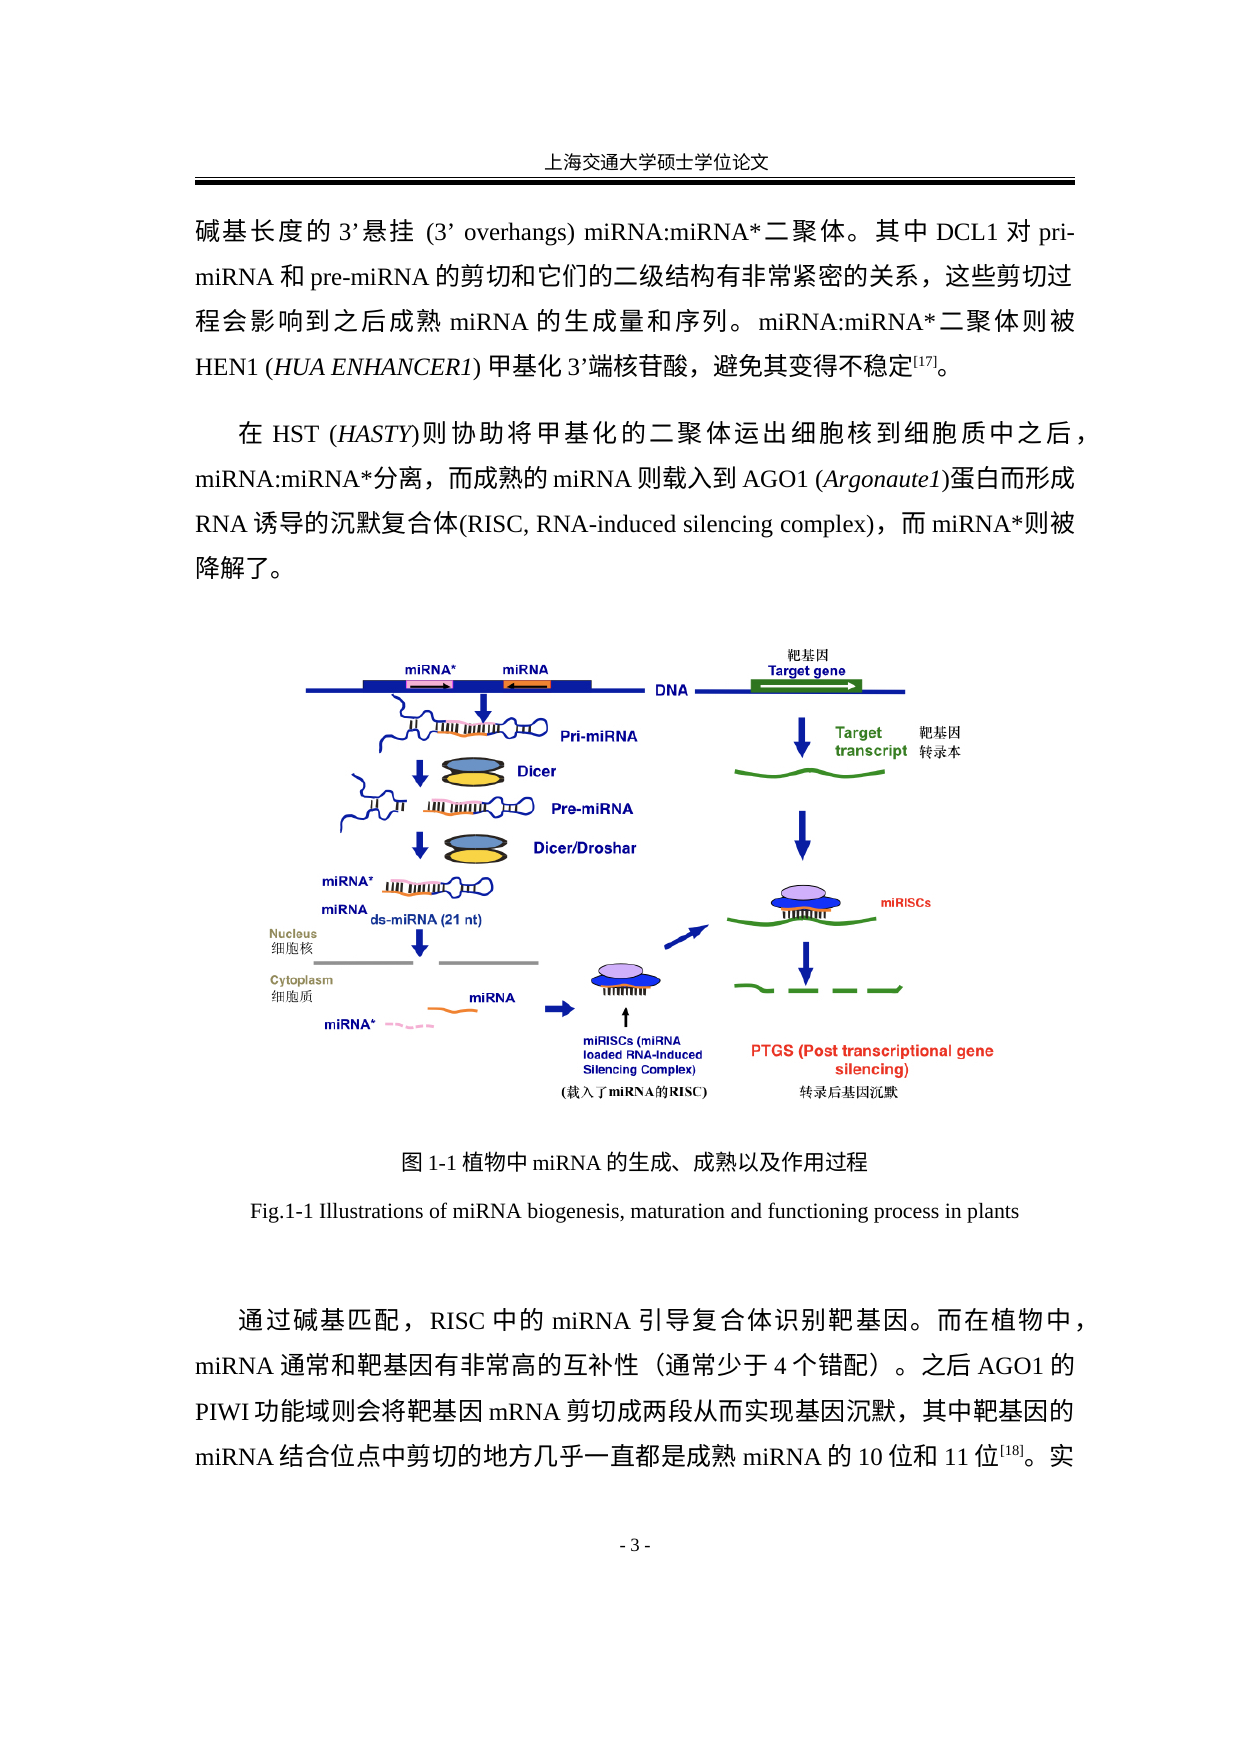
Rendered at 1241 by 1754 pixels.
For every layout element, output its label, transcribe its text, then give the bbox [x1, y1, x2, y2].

text 图1-1 植物中miRNA的生成、成熟以及作用过程 [195, 1145, 1075, 1177]
text Fig.1-1 Illustrations of miRNA biogenesis, maturation and functioning process in plants [195, 1198, 1075, 1223]
text 在HST (HASTY)则协助将甲基化的二聚体运出细胞核到细胞质中之后，miRNA:miRNA*分离，而成熟的miRNA则载入到AGO1 (Argonaute1)蛋白而形成 RNA诱导的沉默复合体(RISC, RNA-induced silencing complex)，而miRNA*则被降解了。 [195, 413, 1075, 585]
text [195, 1300, 1075, 1473]
picture [232, 615, 1038, 1117]
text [195, 211, 1075, 383]
